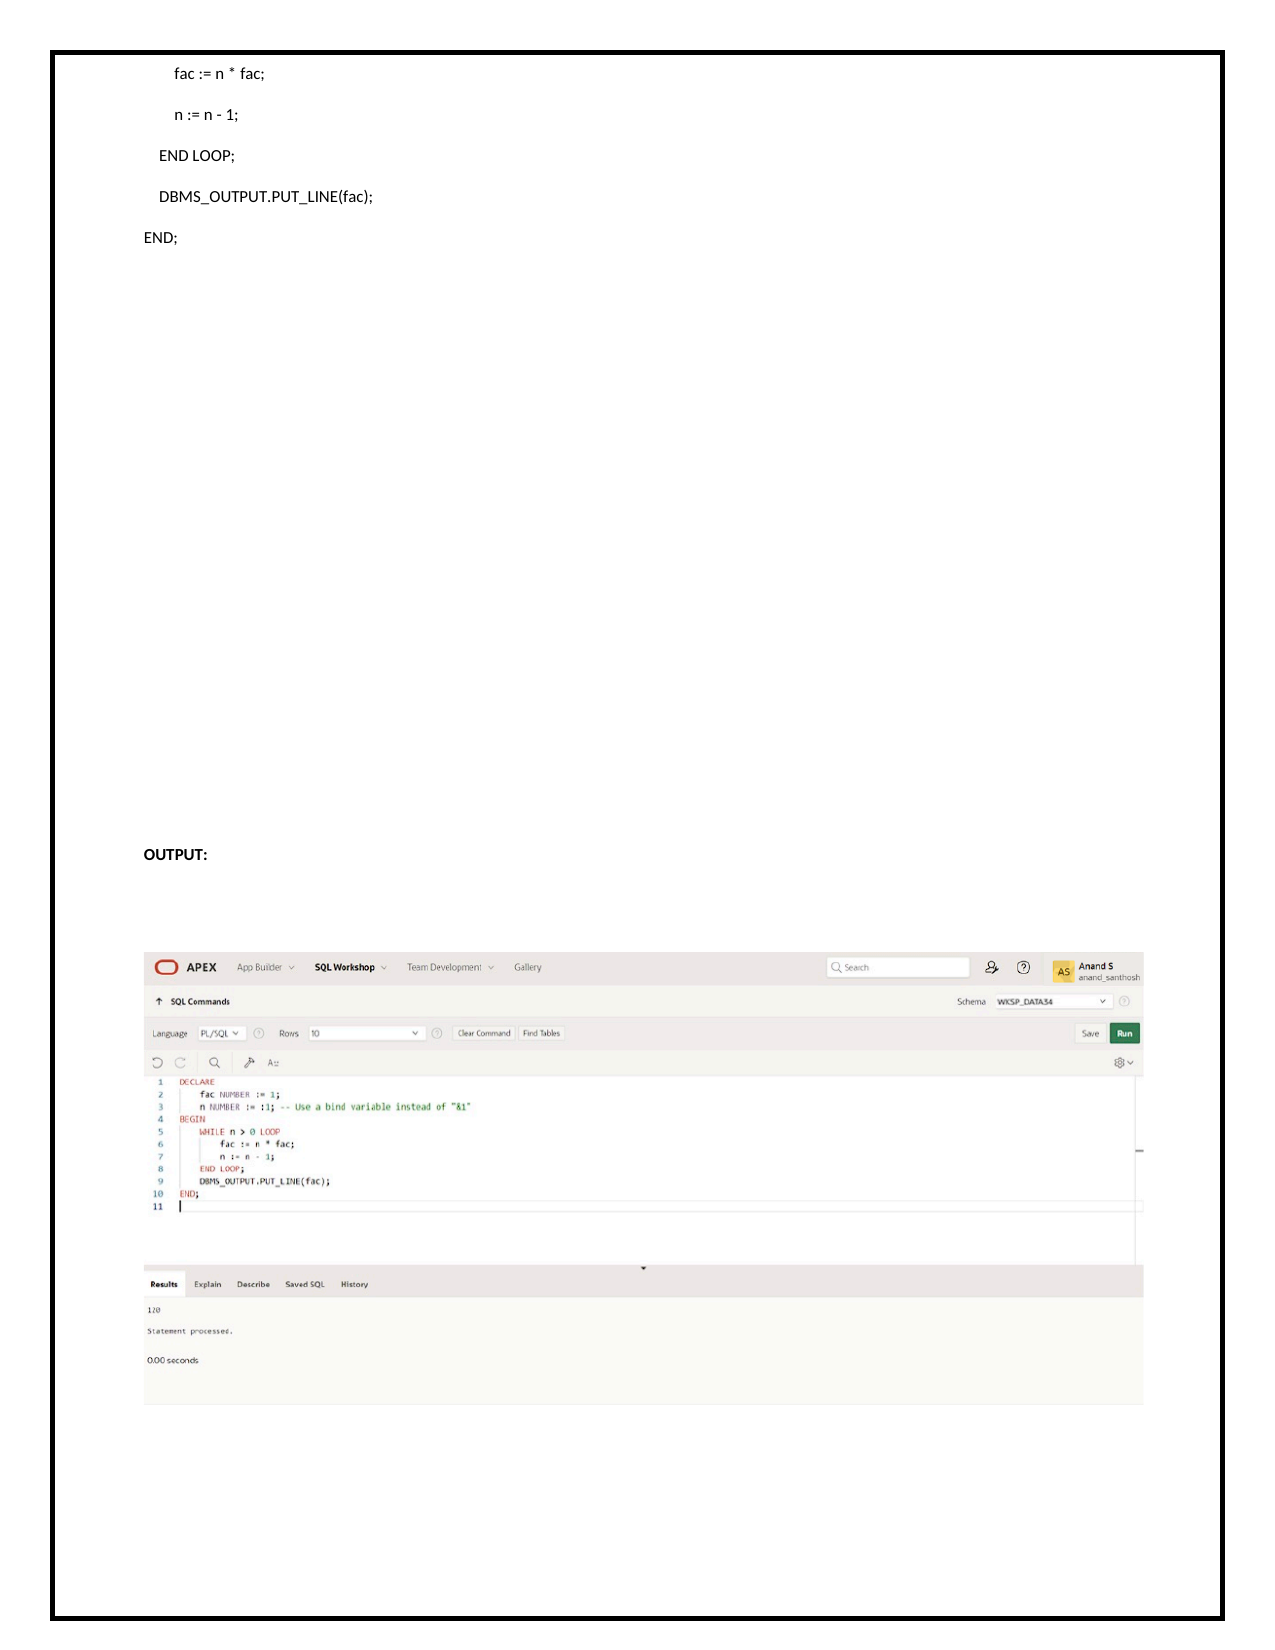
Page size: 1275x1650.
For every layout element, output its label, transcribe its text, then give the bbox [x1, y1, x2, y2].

text n := n - 1; [144, 89, 1144, 124]
text END LOOP; [144, 130, 1144, 165]
text OUTPUT: [144, 829, 1144, 865]
text END; [144, 212, 1144, 247]
picture [143, 952, 1144, 1405]
text fac := n * fac; [144, 55, 1144, 83]
text DBMS_OUTPUT.PUT_LINE(fac); [144, 171, 1144, 206]
